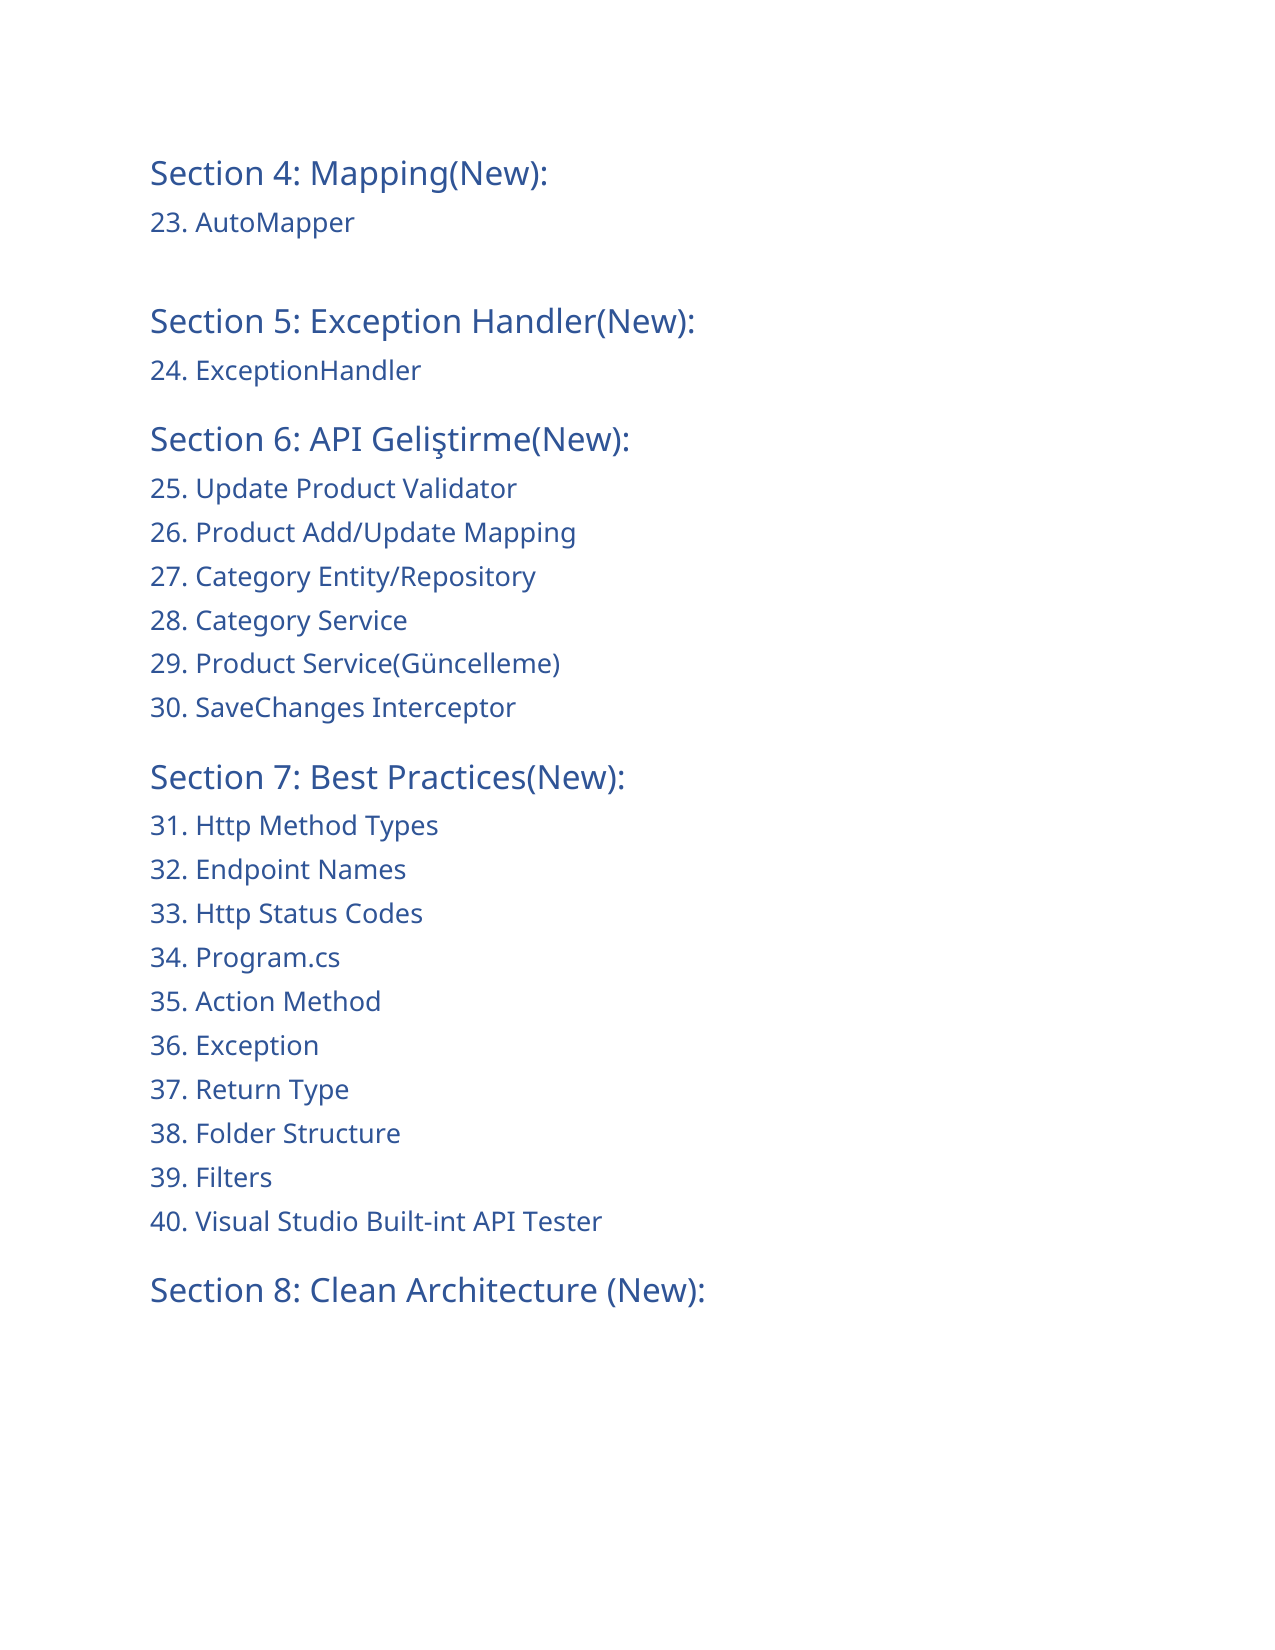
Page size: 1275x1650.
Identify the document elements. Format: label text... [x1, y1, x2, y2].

subtitle Section 5: Exception Handler(New): [150, 298, 1125, 343]
subtitle 30. SaveChanges Interceptor [150, 689, 1125, 726]
subtitle 38. Folder Structure [150, 1114, 1125, 1151]
subtitle Section 7: Best Practices(New): [150, 754, 1125, 799]
subtitle 23. AutoMapper [150, 203, 1125, 240]
subtitle 26. Product Add/Update Mapping [150, 513, 1125, 550]
subtitle 40. Visual Studio Built-int API Tester [150, 1202, 1125, 1239]
subtitle 32. Endpoint Names [150, 851, 1125, 888]
subtitle 39. Filters [150, 1158, 1125, 1195]
subtitle Section 6: API Geliştirme(New): [150, 416, 1125, 461]
subtitle 37. Return Type [150, 1071, 1125, 1107]
subtitle 28. Category Service [150, 601, 1125, 638]
subtitle Section 8: Clean Architecture (New): [150, 1267, 1125, 1313]
subtitle 36. Exception [150, 1027, 1125, 1063]
subtitle Section 4: Mapping(New): [150, 150, 1125, 195]
subtitle 33. Http Status Codes [150, 895, 1125, 932]
subtitle 29. Product Service(Güncelleme) [150, 645, 1125, 682]
subtitle 27. Category Entity/Repository [150, 557, 1125, 594]
subtitle 24. ExceptionHandler [150, 351, 1125, 388]
subtitle 25. Update Product Validator [150, 469, 1125, 506]
subtitle 34. Program.cs [150, 939, 1125, 976]
subtitle 31. Http Method Types [150, 807, 1125, 844]
subtitle 35. Action Method [150, 983, 1125, 1019]
